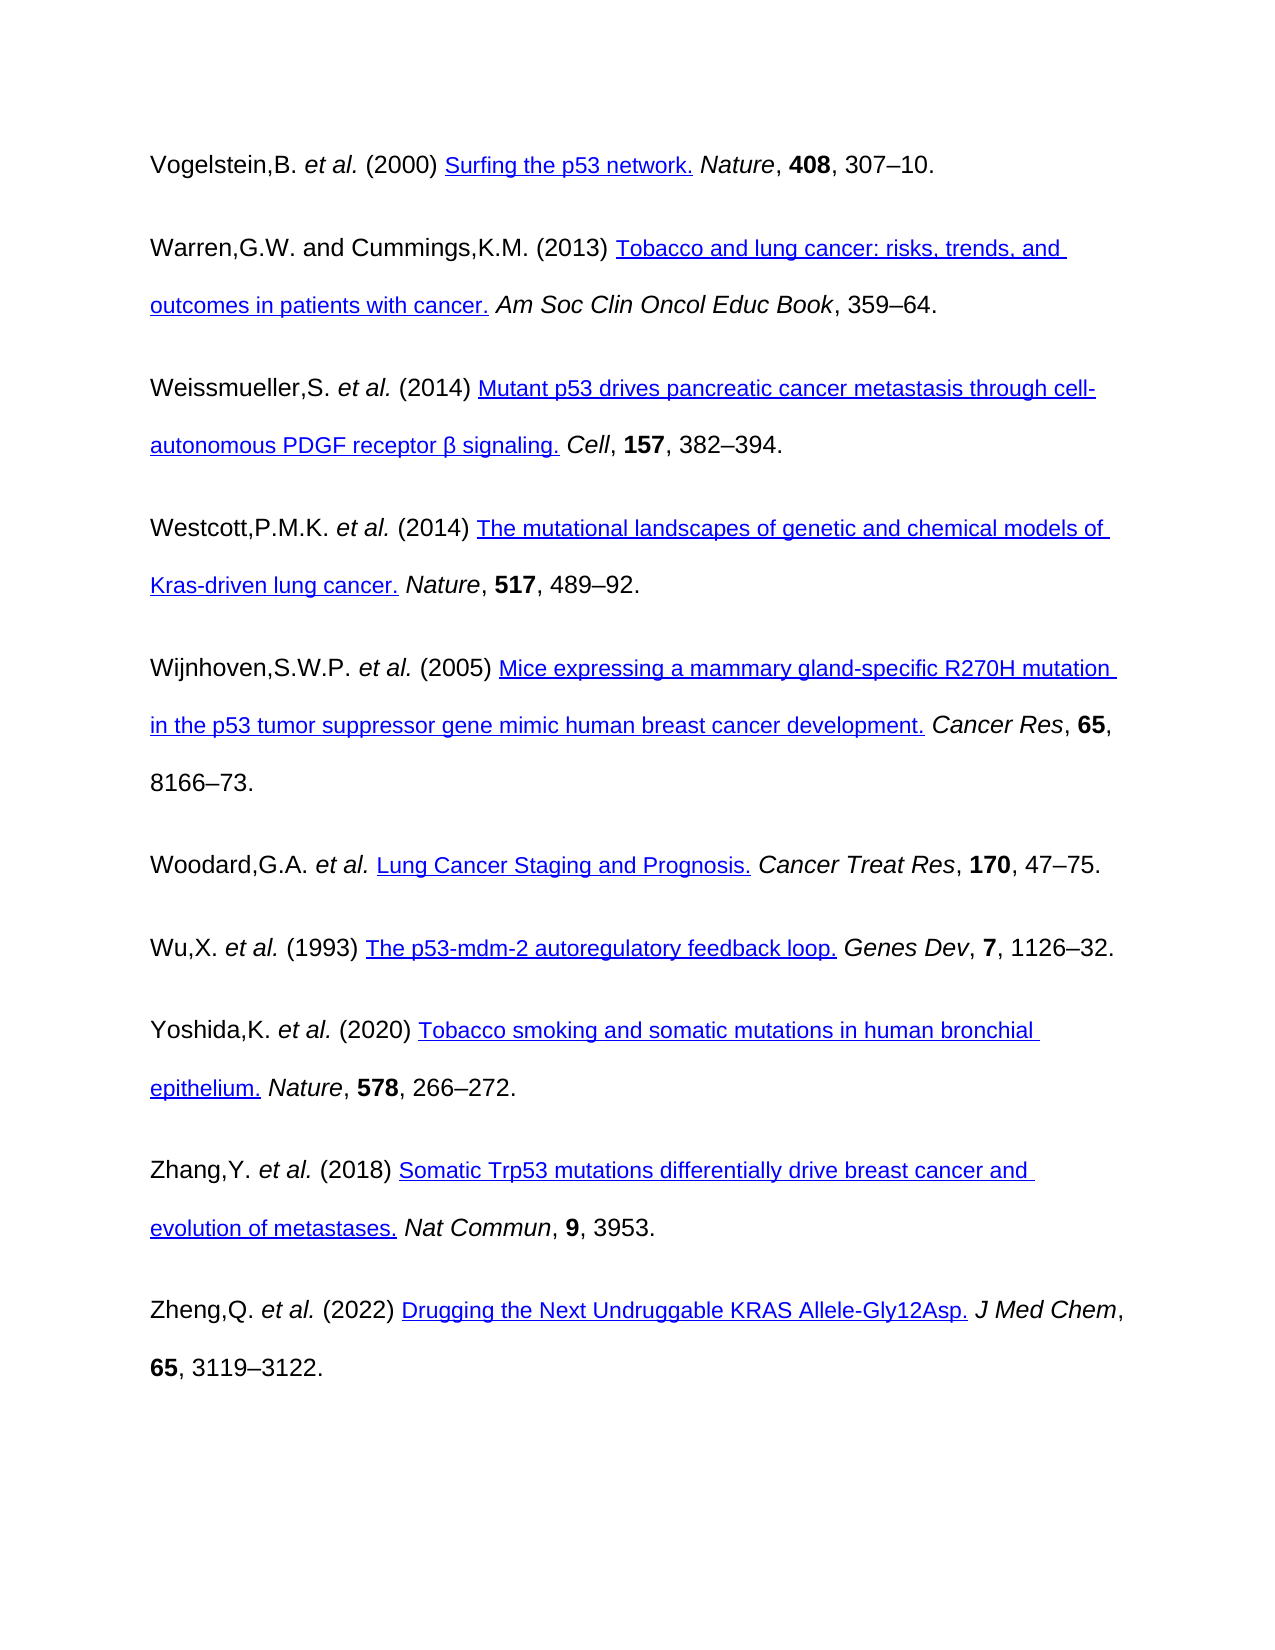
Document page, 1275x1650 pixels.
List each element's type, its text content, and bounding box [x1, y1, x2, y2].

text Vogelstein,B. et al. (2000) Surfing the p53 network. Nature, 408, 307–10. [150, 150, 1125, 179]
text Woodard,G.A. et al. Lung Cancer Staging and Prognosis. Cancer Treat Res, 170, 47–75. [150, 850, 1125, 879]
text Zheng,Q. et al. (2022) Drugging the Next Undruggable KRAS Allele-Gly12Asp. J Med Chem, 65, 3119–3122. [150, 1295, 1125, 1381]
text Westcott,P.M.K. et al. (2014) The mutational landscapes of genetic and chemical models of Kras-driven lung cancer. Nature, 517, 489–92. [150, 512, 1125, 599]
text Wu,X. et al. (1993) The p53-mdm-2 autoregulatory feedback loop. Genes Dev, 7, 1126–32. [150, 932, 1125, 961]
text Weissmueller,S. et al. (2014) Mutant p53 drives pancreatic cancer metastasis through cell-autonomous PDGF receptor β signaling. Cell, 157, 382–394. [150, 372, 1125, 459]
text Zhang,Y. et al. (2018) Somatic Trp53 mutations differentially drive breast cancer and evolution of metastases. Nat Commun, 9, 3953. [150, 1155, 1125, 1241]
text Yoshida,K. et al. (2020) Tobacco smoking and somatic mutations in human bronchial epithelium. Nature, 578, 266–272. [150, 1015, 1125, 1101]
text Wijnhoven,S.W.P. et al. (2005) Mice expressing a mammary gland-specific R270H mutation in the p53 tumor suppressor gene mimic human breast cancer development. Cancer Res, 65, 8166–73. [150, 652, 1125, 796]
text Warren,G.W. and Cummings,K.M. (2013) Tobacco and lung cancer: risks, trends, and outcomes in patients with cancer. Am Soc Clin Oncol Educ Book, 359–64. [150, 232, 1125, 319]
